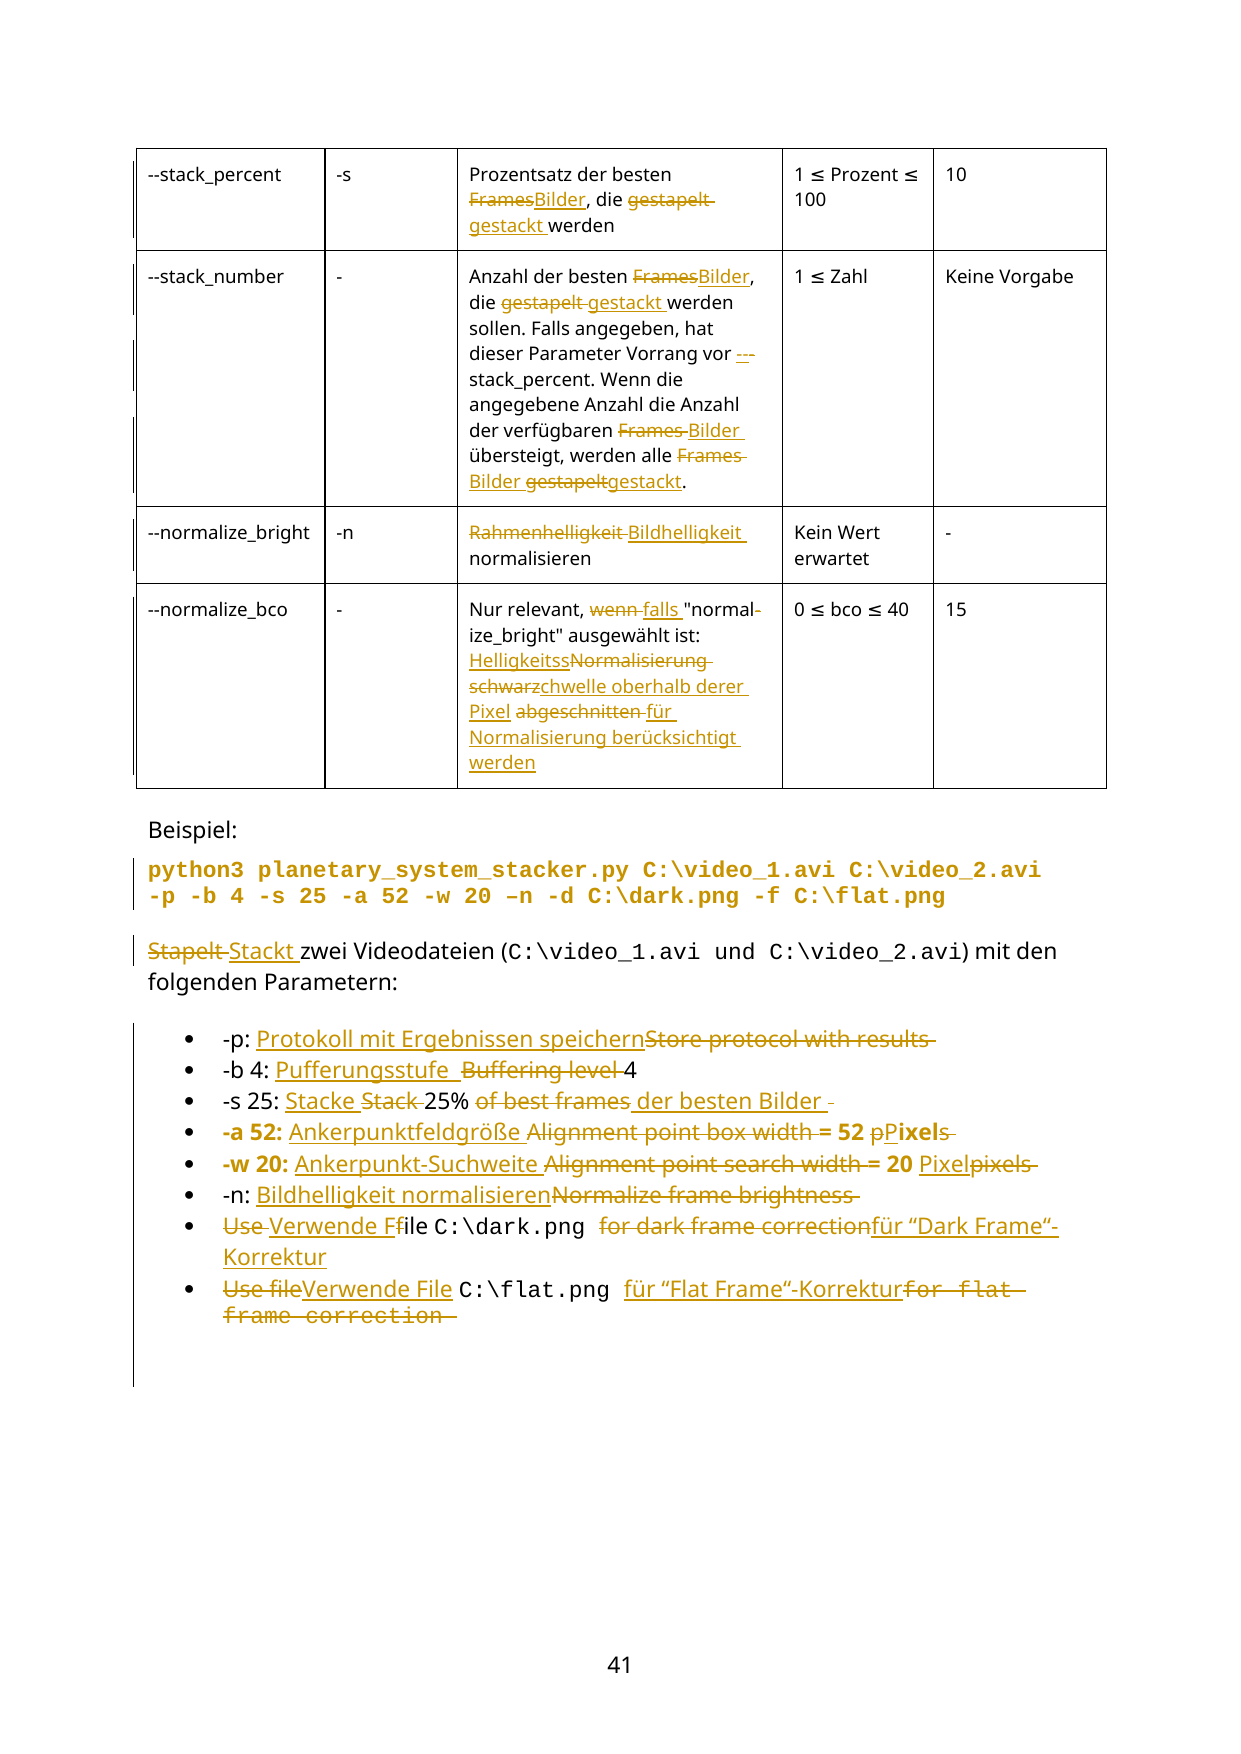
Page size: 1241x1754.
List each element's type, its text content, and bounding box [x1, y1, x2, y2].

table_cell --stack_number [137, 251, 324, 506]
list -s 25: 25% [185, 1085, 1093, 1116]
table_cell normalisieren [458, 507, 782, 583]
table_cell Anzahl der besten , die werden sollen. Falls angegeben, hat dieser Parameter Vorrang vor stack_percent. Wenn die angegebene Anzahl die Anzahl der verfügbaren übersteigt, werden alle . [458, 251, 782, 506]
text Beispiel: [148, 814, 1093, 846]
text -p -b 4 -s 25 -a 52 -w 20 –n -d C:\dark.png -f C:\flat.png [148, 884, 1093, 910]
table_cell - [326, 251, 457, 506]
list -b 4: 4 [185, 1054, 1093, 1085]
list ile C:\dark.png [185, 1210, 1093, 1273]
list C:\flat.png [185, 1273, 1093, 1330]
text python3 planetary_system_stacker.py C:\video_1.avi C:\video_2.avi [148, 858, 1093, 884]
list -n: [185, 1179, 1093, 1210]
list -a 52: = 52 ixel [185, 1116, 1093, 1147]
table_cell 1 ≤ Zahl [783, 251, 933, 506]
table_cell Nur relevant, "normalize_bright" ausgewählt ist: [458, 584, 782, 788]
table_cell -s [326, 149, 457, 250]
table_cell 1 ≤ Prozent ≤ 100 [783, 149, 933, 250]
text zwei Videodateien (C:\video_1.avi und C:\video_2.avi) mit den folgenden Parametern: [148, 935, 1093, 997]
table_cell 10 [934, 149, 1106, 250]
list -p: [185, 1022, 1093, 1054]
table_cell - [326, 584, 457, 788]
table_cell Kein Wert erwartet [783, 507, 933, 583]
list -w 20: = 20 [185, 1147, 1093, 1179]
table_cell - [934, 507, 1106, 583]
table_cell -n [326, 507, 457, 583]
table_cell Keine Vorgabe [934, 251, 1106, 506]
table_cell 15 [934, 584, 1106, 788]
table_cell --stack_percent [137, 149, 324, 250]
table_cell --normalize_bco [137, 584, 324, 788]
table_cell Prozentsatz der besten , die werden [458, 149, 782, 250]
table_cell 0 ≤ bco ≤ 40 [783, 584, 933, 788]
table_cell --normalize_bright [137, 507, 324, 583]
